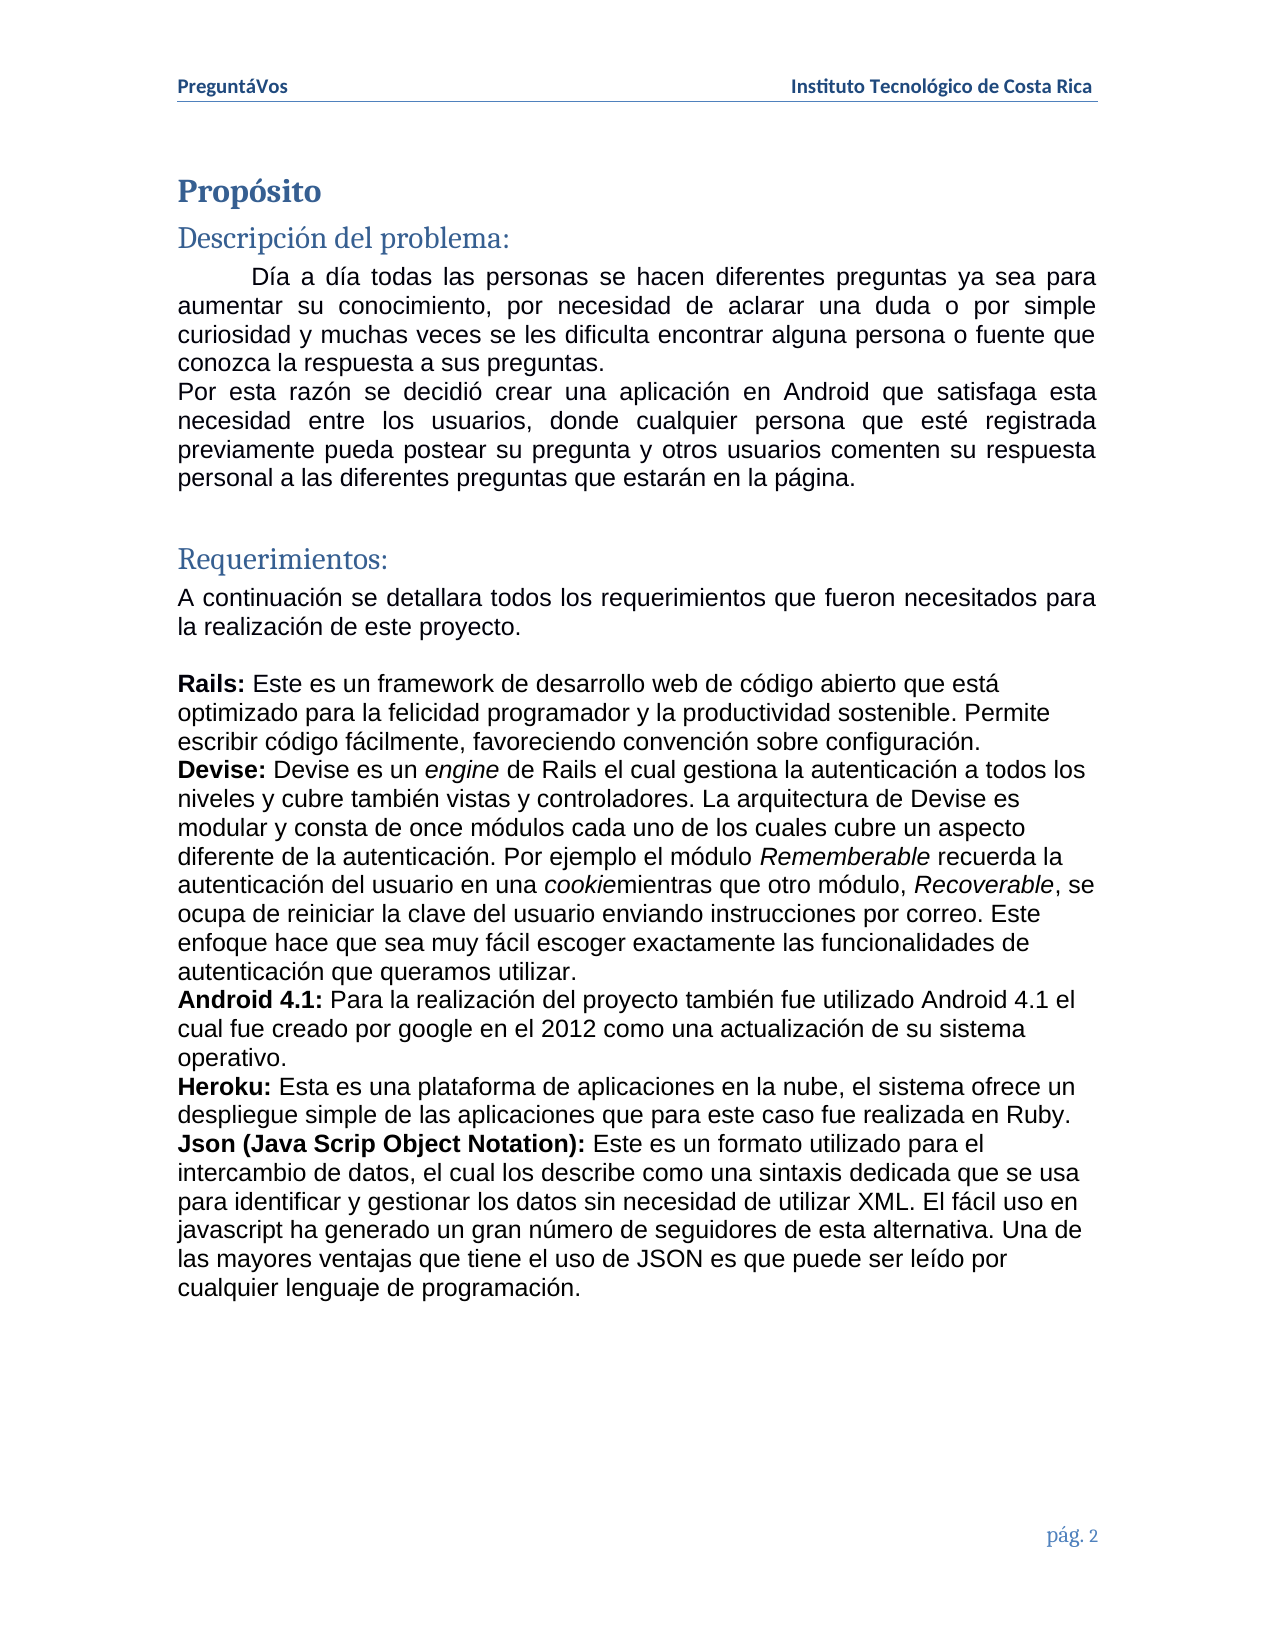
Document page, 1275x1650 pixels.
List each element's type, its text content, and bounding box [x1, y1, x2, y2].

text Json (Java Scrip Object Notation): Este es un formato utilizado para el intercambio de datos, el cual los describe como una sintaxis dedicada que se usa para identificar y gestionar los datos sin necesidad de utilizar XML. El fácil uso en javascript ha generado un gran número de seguidores de esta alternativa. Una de las mayores ventajas que tiene el uso de JSON es que puede ser leído por cualquier lenguaje de programación. [177, 1129, 1098, 1445]
text Devise: Devise es un engine de Rails el cual gestiona la autenticación a todos los niveles y cubre también vistas y controladores. La arquitectura de Devise es modular y consta de once módulos cada uno de los cuales cubre un aspecto diferente de la autenticación. Por ejemplo el módulo Rememberable recuerda la autenticación del usuario en una cookiemientras que otro módulo, Recoverable, se ocupa de reiniciar la clave del usuario enviando instrucciones por correo. Este enfoque hace que sea muy fácil escoger exactamente las funcionalidades de autenticación que queramos utilizar. [177, 755, 1098, 985]
text Android 4.1: Para la realización del proyecto también fue utilizado Android 4.1 el cual fue creado por google en el 2012 como una actualización de su sistema operativo. [177, 985, 1098, 1072]
subtitle Propósito [177, 173, 1098, 211]
subtitle Requerimientos: [177, 542, 1098, 578]
text Rails: Este es un framework de desarrollo web de código abierto que está optimizado para la felicidad programador y la productividad sostenible. Permite escribir código fácilmente, favoreciendo convención sobre configuración. [177, 669, 1098, 755]
subtitle Descripción del problema: [177, 221, 1098, 257]
text Día a día todas las personas se hacen diferentes preguntas ya sea para aumentar su conocimiento, por necesidad de aclarar una duda o por simple curiosidad y muchas veces se les dificulta encontrar alguna persona o fuente que conozca la respuesta a sus preguntas. [177, 262, 1098, 377]
text Por esta razón se decidió crear una aplicación en Android que satisfaga esta necesidad entre los usuarios, donde cualquier persona que esté registrada previamente pueda postear su pregunta y otros usuarios comenten su respuesta personal a las diferentes preguntas que estarán en la página. [177, 377, 1098, 492]
text A continuación se detallara todos los requerimientos que fueron necesitados para la realización de este proyecto. [177, 583, 1098, 640]
text Heroku: Esta es una plataforma de aplicaciones en la nube, el sistema ofrece un despliegue simple de las aplicaciones que para este caso fue realizada en Ruby. [177, 1072, 1098, 1129]
